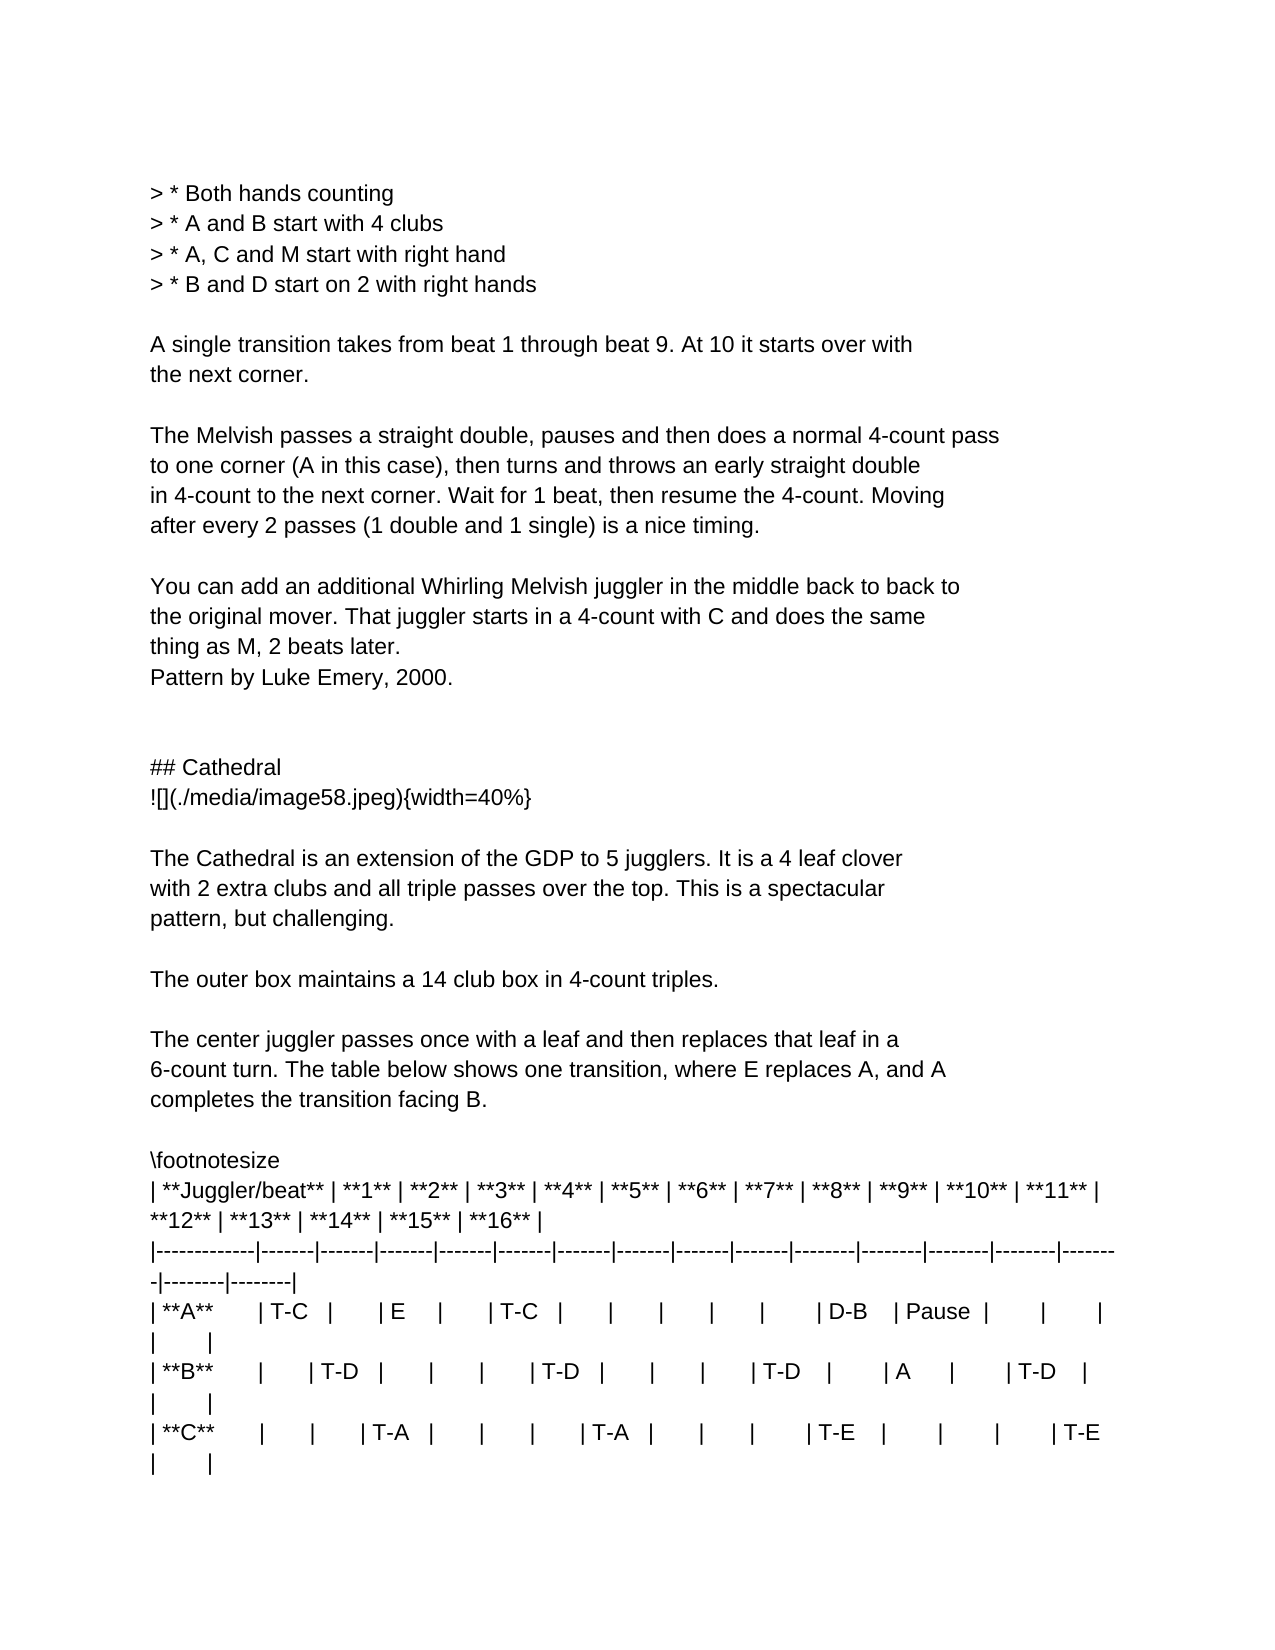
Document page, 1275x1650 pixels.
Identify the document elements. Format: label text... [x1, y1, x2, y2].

text The Melvish passes a straight double, pauses and then does a normal 4-count pass [150, 422, 1125, 448]
text with 2 extra clubs and all triple passes over the top. This is a spectacular [150, 875, 1125, 901]
text ![](./media/image58.jpeg){width=40%} [150, 784, 1125, 811]
text 6-count turn. The table below shows one transition, where E replaces A, and A [150, 1056, 1125, 1083]
text | **A** | T-C | | E | | T-C | | | | | | D-B | Pause | | | | | [150, 1298, 1125, 1354]
text | **C** | | | T-A | | | | T-A | | | | T-E | | | | T-E | | [150, 1419, 1125, 1475]
text |-------------|-------|-------|-------|-------|-------|-------|-------|-------|-------|--------|--------|--------|--------|--------|--------|--------| [150, 1237, 1125, 1294]
text | **B** | | T-D | | | | T-D | | | | T-D | | A | | T-D | | | [150, 1358, 1125, 1415]
text to one corner (A in this case), then turns and throws an early straight double [150, 452, 1125, 478]
text > * B and D start on 2 with right hands [150, 271, 1125, 297]
text | **Juggler/beat** | **1** | **2** | **3** | **4** | **5** | **6** | **7** | **8** | **9** | **10** | **11** | **12** | **13** | **14** | **15** | **16** | [150, 1177, 1125, 1234]
text after every 2 passes (1 double and 1 single) is a nice timing. [150, 512, 1125, 539]
text > * A, C and M start with right hand [150, 241, 1125, 267]
text A single transition takes from beat 1 through beat 9. At 10 it starts over with [150, 331, 1125, 358]
text the next corner. [150, 361, 1125, 388]
text the original mover. That juggler starts in a 4-count with C and does the same [150, 603, 1125, 629]
text > * A and B start with 4 clubs [150, 210, 1125, 237]
text You can add an additional Whirling Melvish juggler in the middle back to back to [150, 573, 1125, 599]
text completes the transition facing B. [150, 1086, 1125, 1113]
text The center juggler passes once with a leaf and then replaces that leaf in a [150, 1026, 1125, 1052]
text Pattern by Luke Emery, 2000. [150, 663, 1125, 690]
text > * Both hands counting [150, 180, 1125, 207]
text The Cathedral is an extension of the GDP to 5 jugglers. It is a 4 leaf clover [150, 845, 1125, 871]
text thing as M, 2 beats later. [150, 633, 1125, 660]
text pattern, but challenging. [150, 905, 1125, 932]
text The outer box maintains a 14 club box in 4-count triples. [150, 966, 1125, 992]
text \footnotesize [150, 1147, 1125, 1173]
text ## Cathedral [150, 754, 1125, 781]
text in 4-count to the next corner. Wait for 1 beat, then resume the 4-count. Moving [150, 482, 1125, 509]
